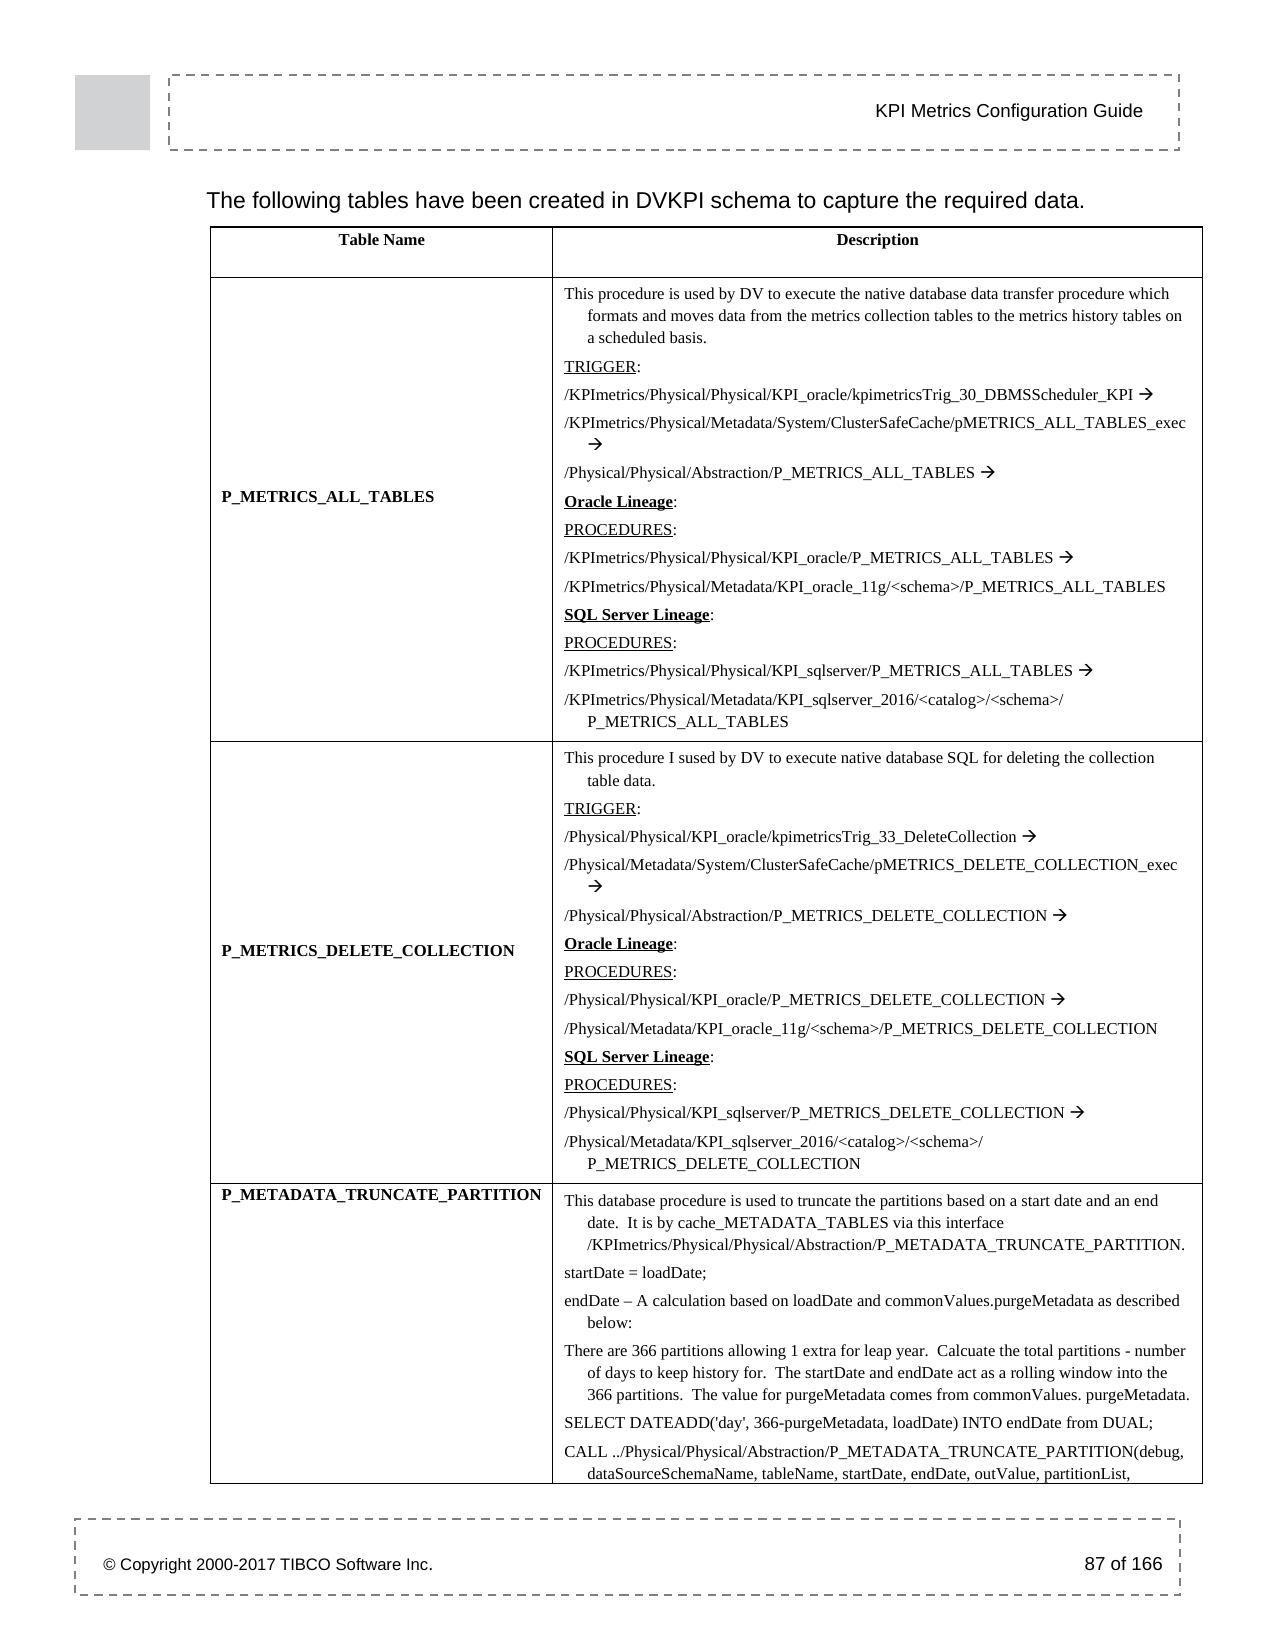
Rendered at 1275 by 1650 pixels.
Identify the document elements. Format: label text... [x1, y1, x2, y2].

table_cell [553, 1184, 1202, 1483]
text The following tables have been created in DVKPI schema to capture the required data. [206, 187, 1162, 214]
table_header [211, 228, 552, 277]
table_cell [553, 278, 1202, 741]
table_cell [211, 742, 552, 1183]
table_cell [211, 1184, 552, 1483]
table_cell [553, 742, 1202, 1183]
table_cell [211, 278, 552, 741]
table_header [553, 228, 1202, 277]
